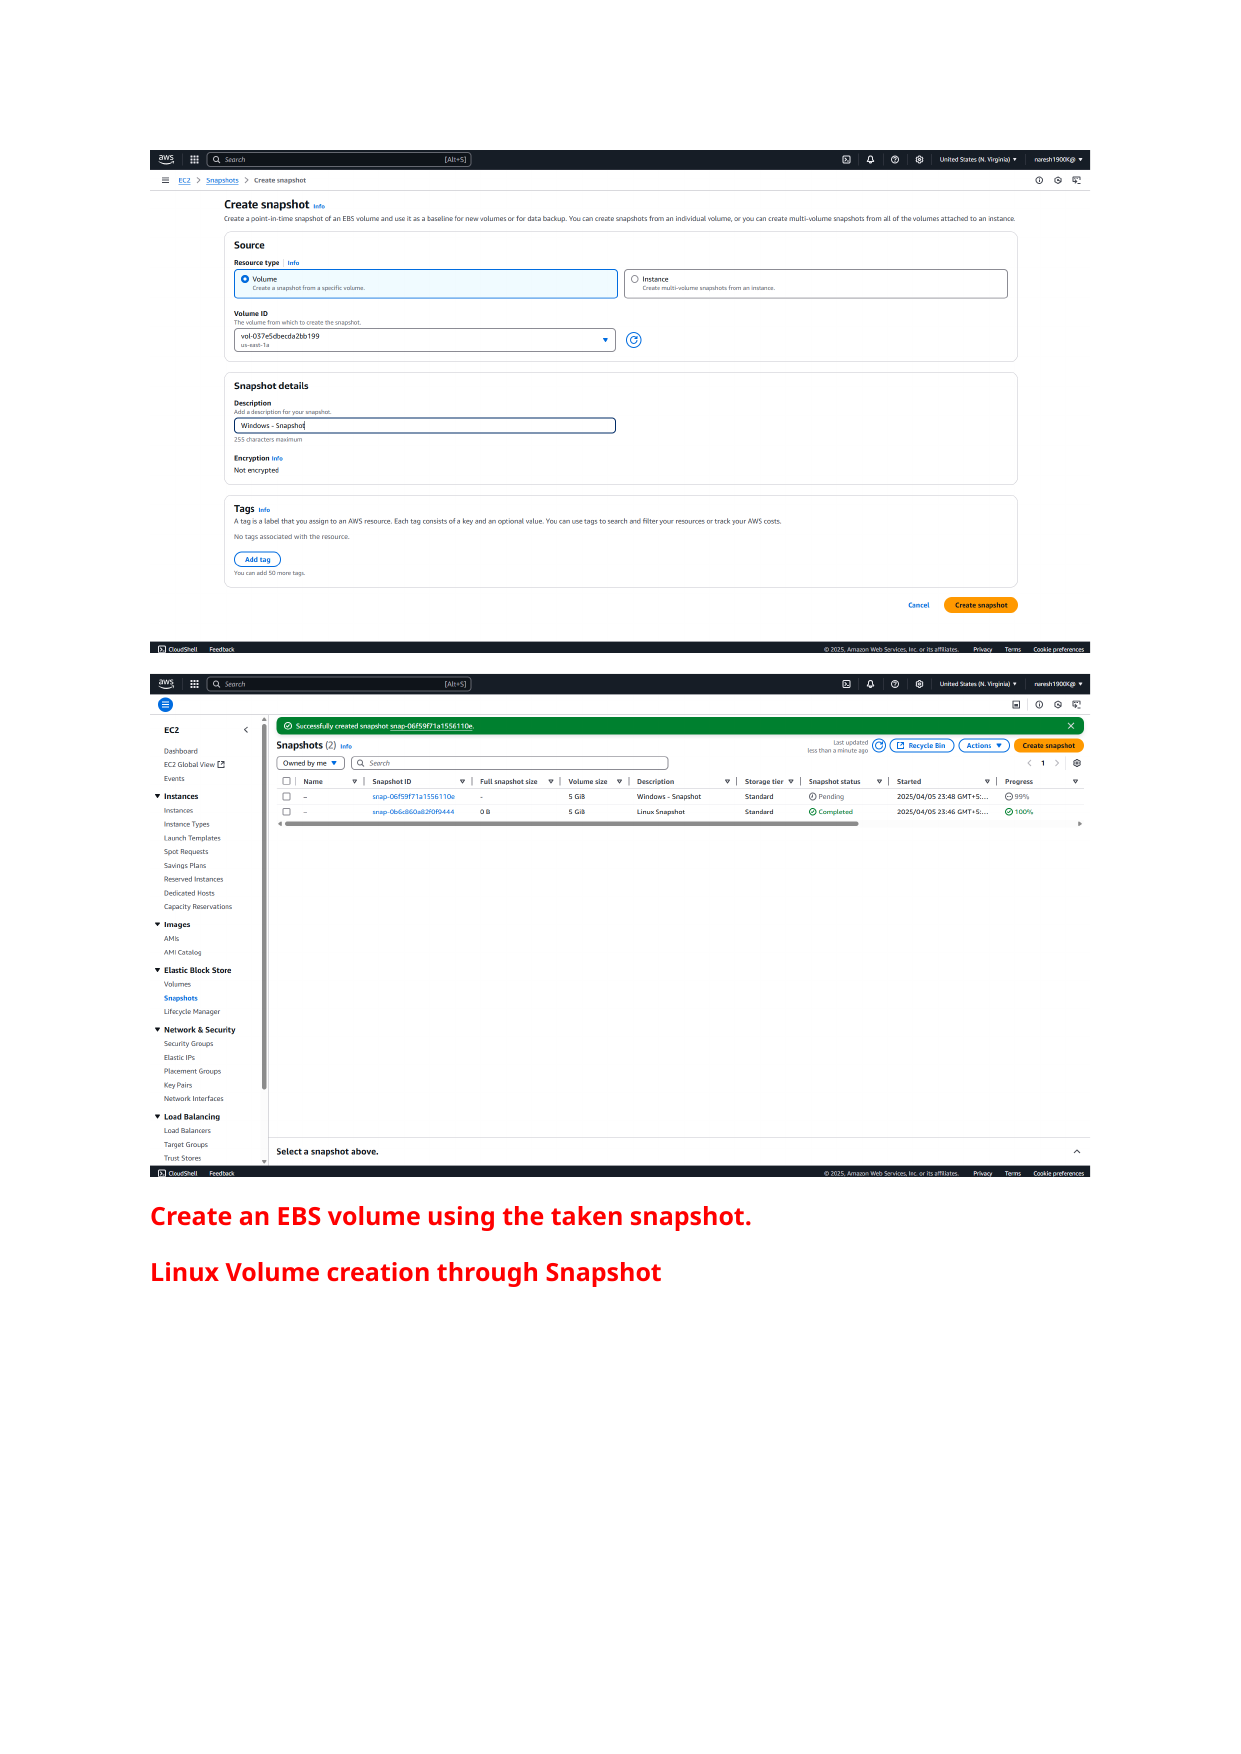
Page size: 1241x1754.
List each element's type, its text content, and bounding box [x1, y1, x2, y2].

text Linux Volume creation through Snapshot [150, 1254, 1090, 1288]
picture [150, 673, 1091, 1177]
picture [150, 150, 1091, 653]
text Create an EBS volume using the taken snapshot. [150, 1198, 1090, 1232]
